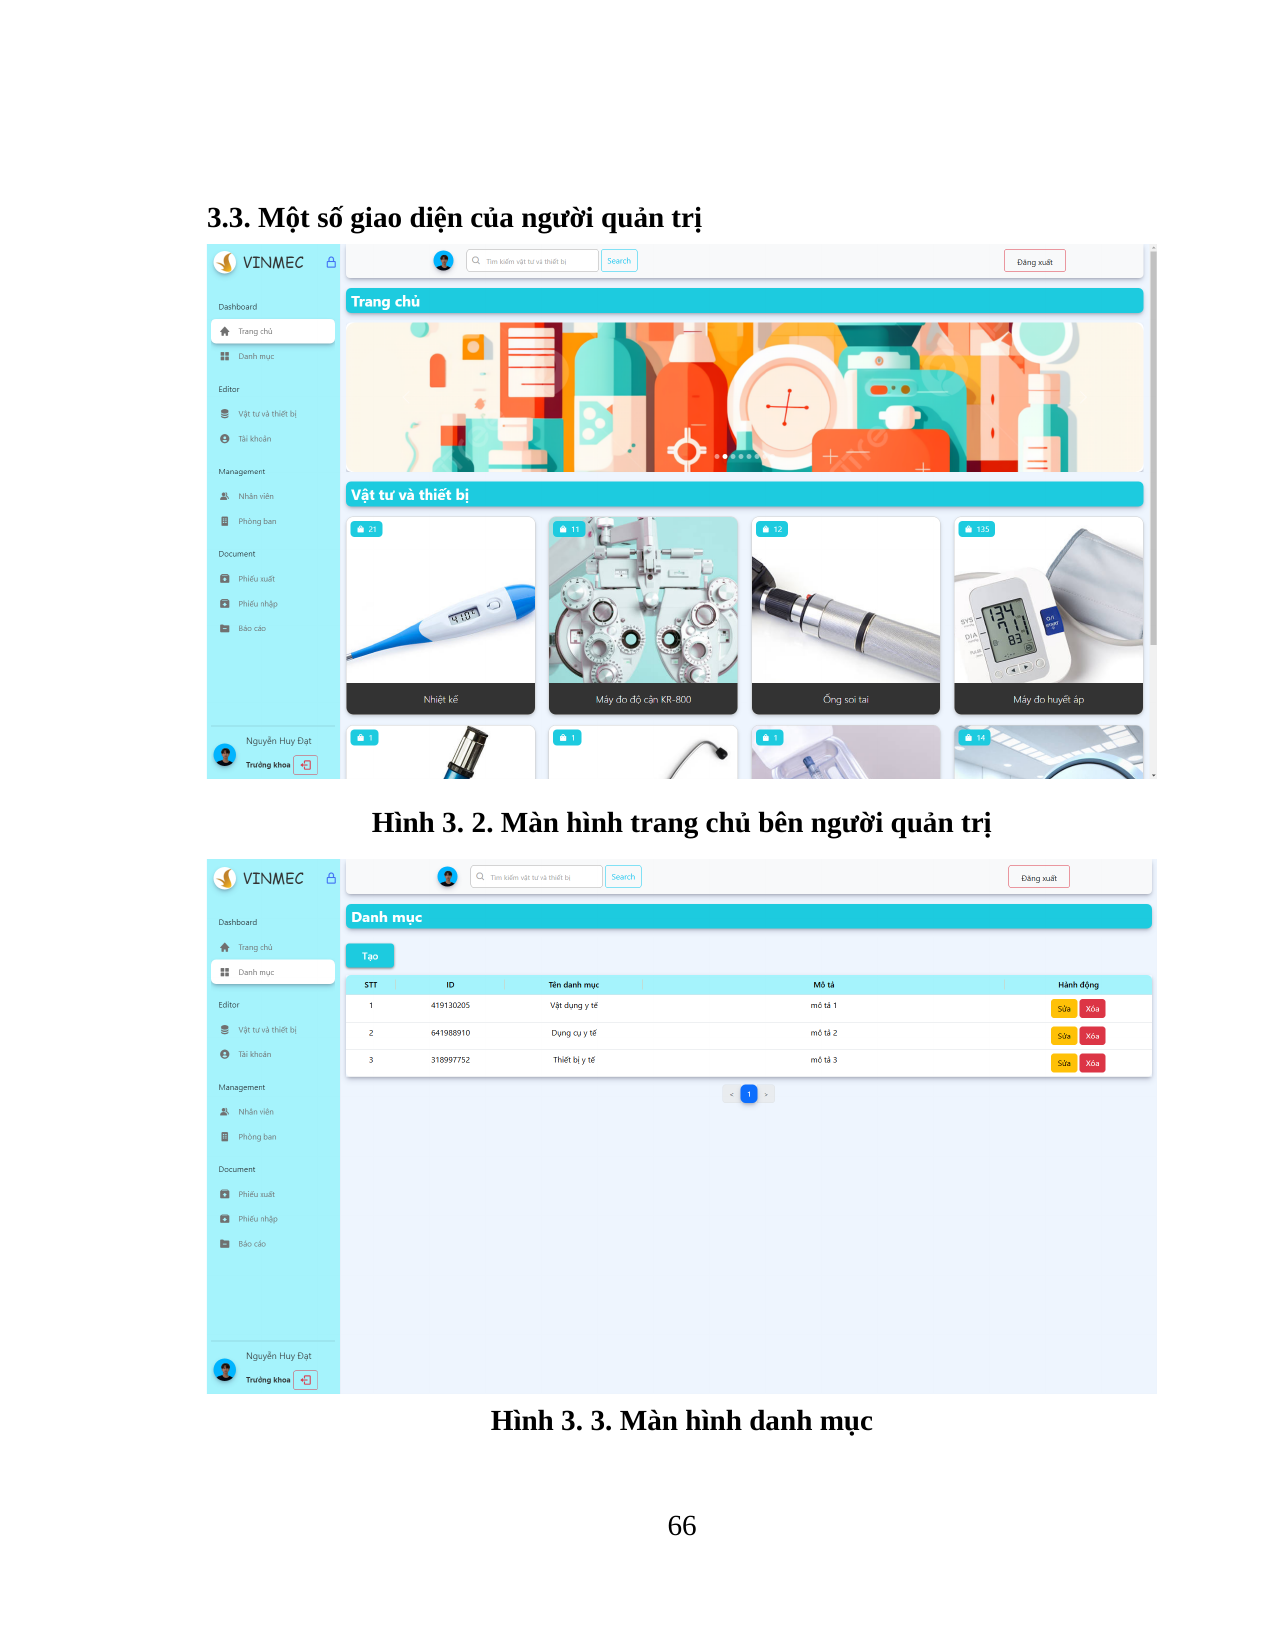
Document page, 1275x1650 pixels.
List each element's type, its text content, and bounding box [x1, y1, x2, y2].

picture [206, 859, 1157, 1394]
text Hình 3. 3. Màn hình danh mục [207, 1403, 1157, 1437]
picture [206, 244, 1157, 779]
subtitle 3.3. Một số giao diện của người quản trị [207, 201, 1157, 234]
text Hình 3. 2. Màn hình trang chủ bên người quản trị [207, 805, 1157, 838]
